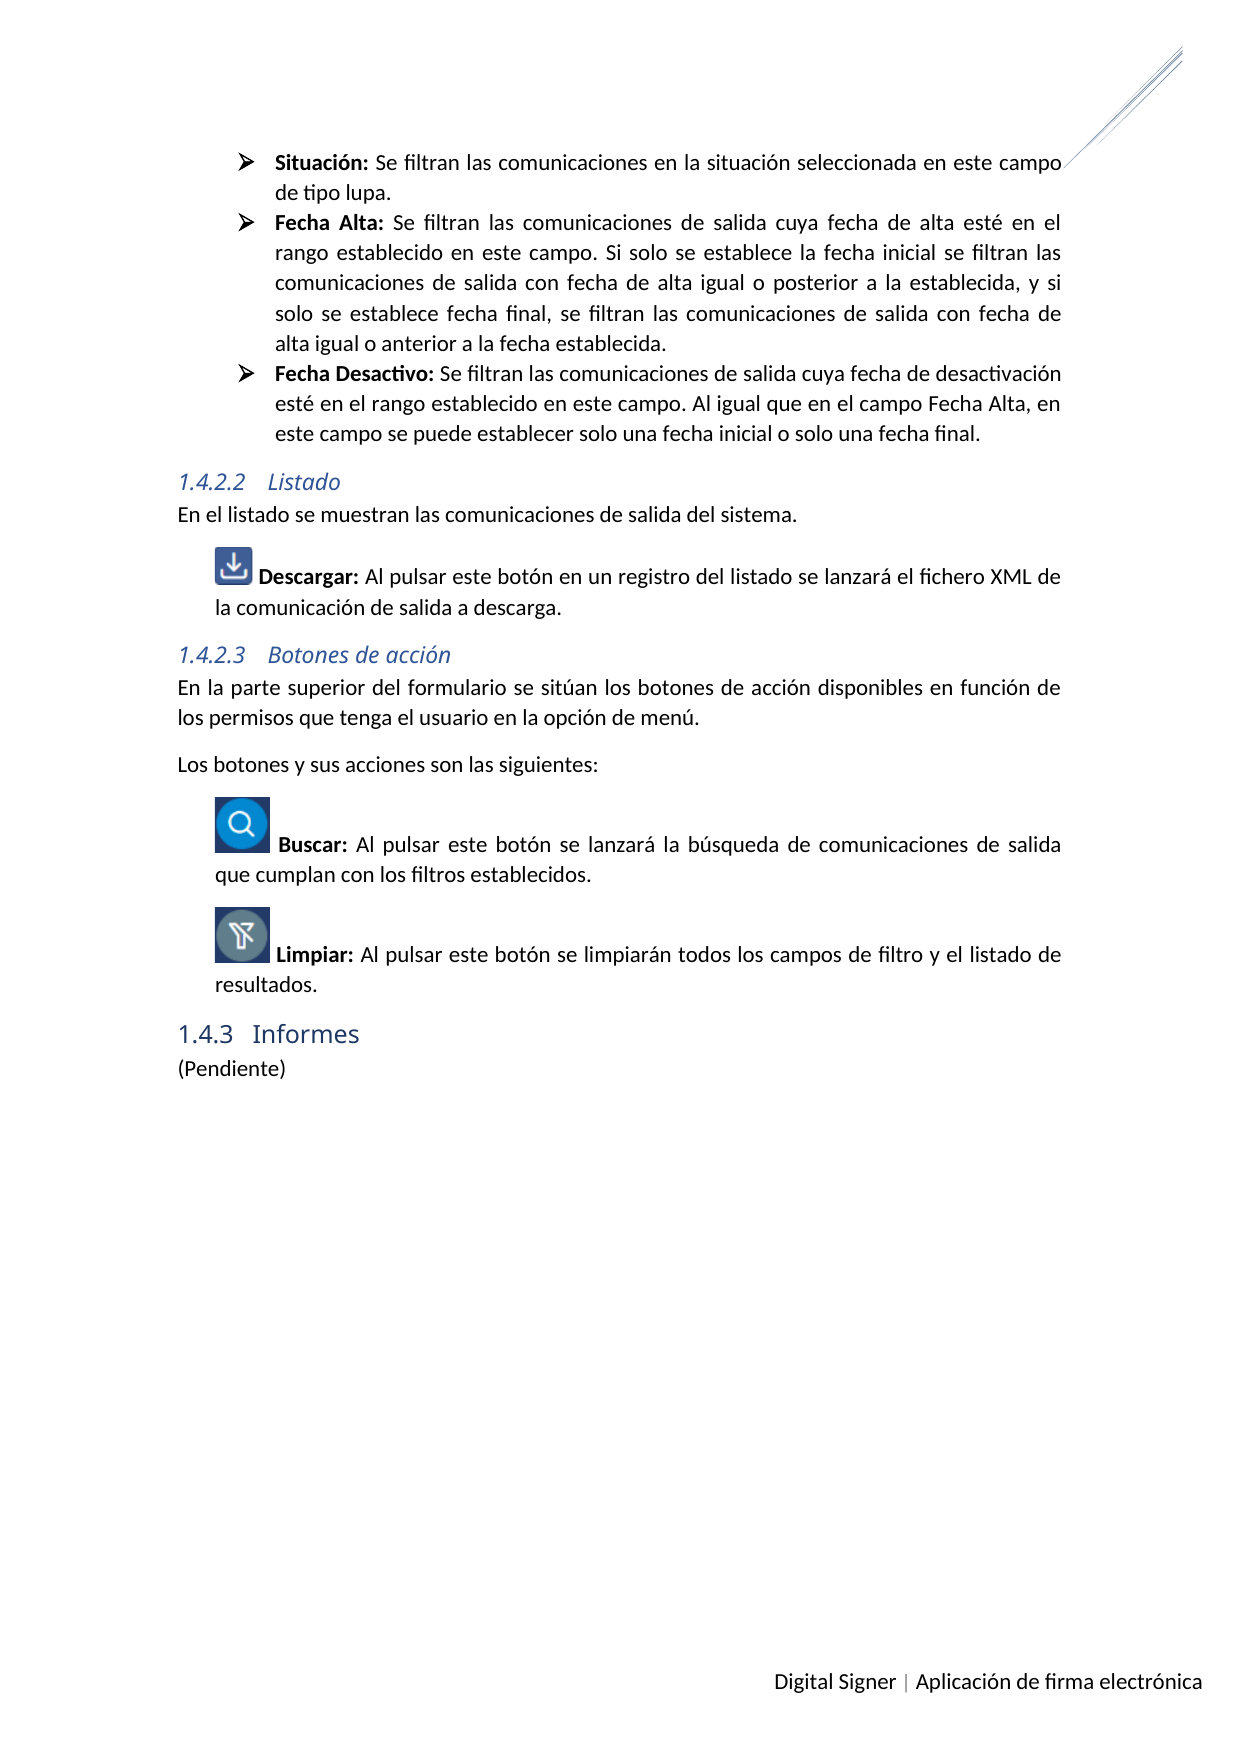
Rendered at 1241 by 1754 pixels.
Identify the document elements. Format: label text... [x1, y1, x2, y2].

list Fecha Alta: Se filtran las comunicaciones de salida cuya fecha de alta esté en el rango establecido en este campo. Si solo se establece la fecha inicial se filtran las comunicaciones de salida con fecha de alta igual o posterior a la establecida, y si solo se establece fecha final, se filtran las comunicaciones de salida con fecha de alta igual o anterior a la fecha establecida. [237, 208, 1063, 357]
text Limpiar: Al pulsar este botón se limpiarán todos los campos de filtro y el listado de resultados. [215, 907, 1063, 998]
text En el listado se muestran las comunicaciones de salida del sistema. [177, 500, 1063, 528]
picture [214, 797, 270, 853]
text Los botones y sus acciones son las siguientes: [177, 750, 1063, 778]
list Situación: Se filtran las comunicaciones en la situación seleccionada en este campo de tipo lupa. [237, 148, 1063, 206]
picture [214, 547, 253, 585]
picture [214, 907, 270, 963]
subtitle Listado [177, 466, 1063, 498]
text En la parte superior del formulario se sitúan los botones de acción disponibles en función de los permisos que tenga el usuario en la opción de menú. [177, 673, 1063, 731]
subtitle Botones de acción [177, 639, 1063, 671]
subtitle Informes [177, 1017, 1063, 1051]
text Descargar: Al pulsar este botón en un registro del listado se lanzará el fichero XML de la comunicación de salida a descarga. [215, 547, 1063, 621]
list Fecha Desactivo: Se filtran las comunicaciones de salida cuya fecha de desactivación esté en el rango establecido en este campo. Al igual que en el campo Fecha Alta, en este campo se puede establecer solo una fecha inicial o solo una fecha final. [237, 359, 1063, 447]
text Buscar: Al pulsar este botón se lanzará la búsqueda de comunicaciones de salida que cumplan con los filtros establecidos. [215, 797, 1063, 888]
text (Pendiente) [177, 1054, 1063, 1082]
